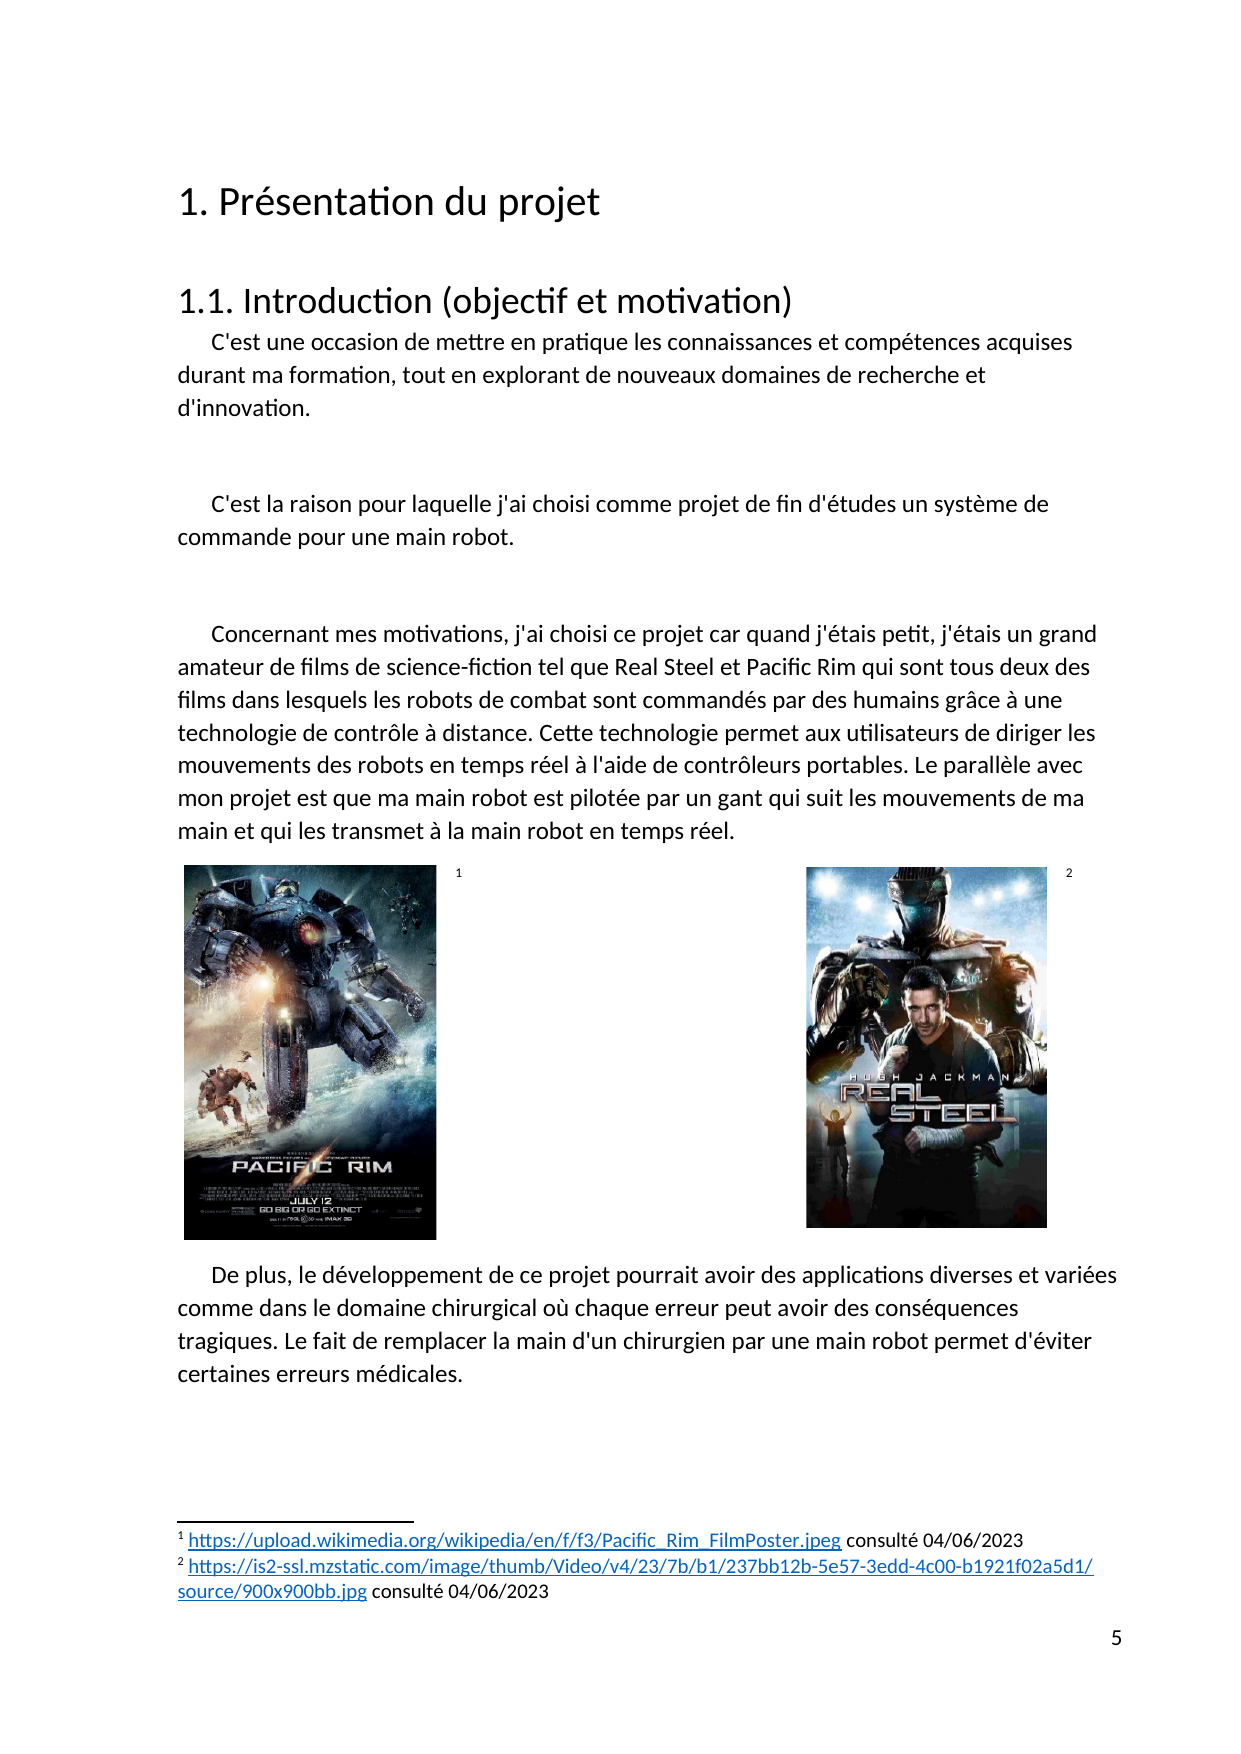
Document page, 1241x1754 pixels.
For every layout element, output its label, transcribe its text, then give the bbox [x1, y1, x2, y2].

picture [184, 865, 437, 1240]
text Concernant mes motivations, j'ai choisi ce projet car quand j'étais petit, j'étais un grand amateur de films de science-fiction tel que Real Steel et Pacific Rim qui sont tous deux des films dans lesquels les robots de combat sont commandés par des humains grâce à une technologie de contrôle à distance. Cette technologie permet aux utilisateurs de diriger les mouvements des robots en temps réel à l'aide de contrôleurs portables. Le parallèle avec mon projet est que ma main robot est pilotée par un gant qui suit les mouvements de ma main et qui les transmet à la main robot en temps réel. [177, 618, 1122, 846]
picture [806, 867, 1047, 1228]
text C'est la raison pour laquelle j'ai choisi comme projet de fin d'études un système de commande pour une main robot. [177, 488, 1122, 552]
text C'est une occasion de mettre en pratique les connaissances et compétences acquises durant ma formation, tout en explorant de nouveaux domaines de recherche et d'innovation. [177, 326, 1122, 423]
subtitle 1.1. Introduction (objectif et motivation) [177, 277, 1122, 323]
subtitle 1. Présentation du projet [177, 175, 1122, 226]
text De plus, le développement de ce projet pourrait avoir des applications diverses et variées comme dans le domaine chirurgical où chaque erreur peut avoir des conséquences tragiques. Le fait de remplacer la main d'un chirurgien par une main robot permet d'éviter certaines erreurs médicales. [177, 1259, 1122, 1388]
